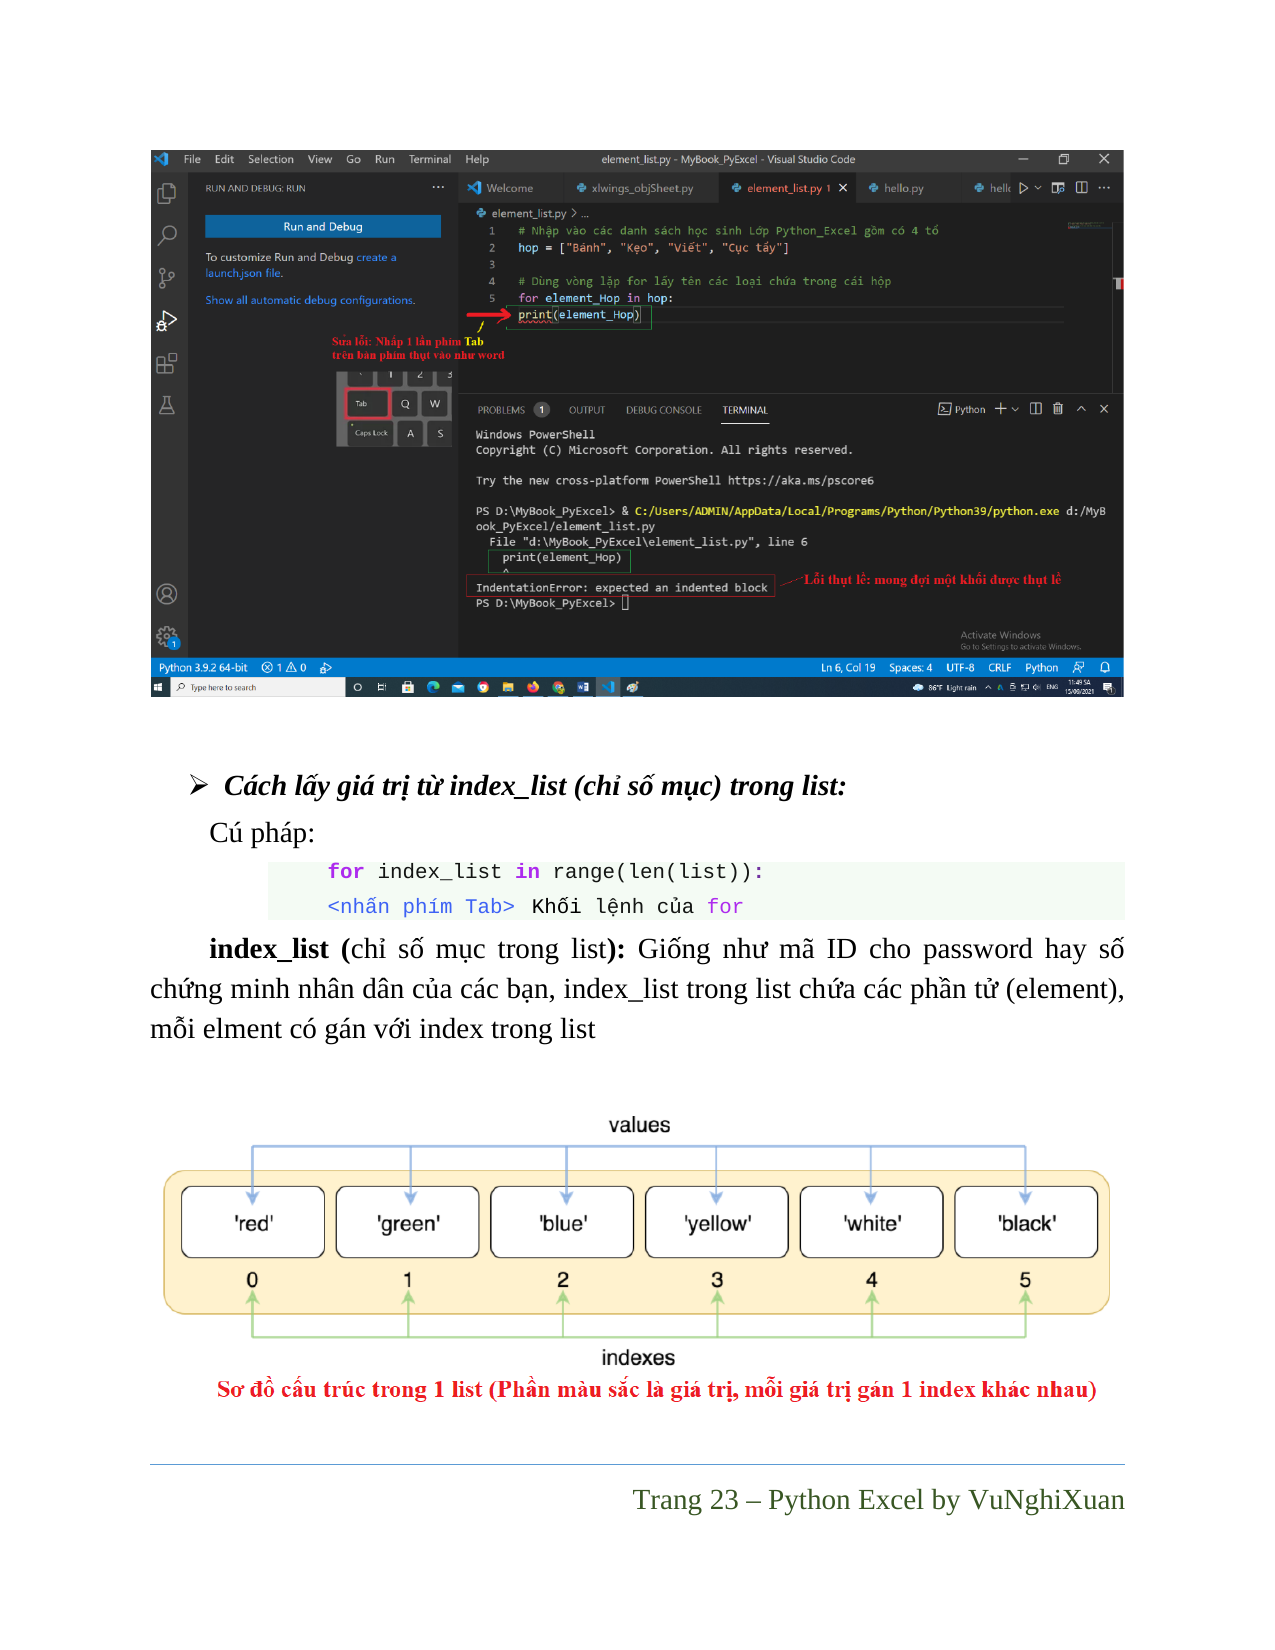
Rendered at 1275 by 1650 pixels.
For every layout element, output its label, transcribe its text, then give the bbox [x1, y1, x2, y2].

text Cú pháp: [150, 815, 1125, 849]
text for index_list in range(len(list)): [268, 862, 1125, 885]
text index_list (chỉ số mục trong list): Giống như mã ID cho password hay số chứng minh nhân dân của các bạn, index_list trong list chứa các phần tử (element), mỗi elment có gán với index trong list [150, 931, 1125, 1045]
text Cách lấy giá trị từ index_list (chỉ số mục) trong list: [187, 768, 1125, 802]
picture [151, 150, 1124, 697]
picture [150, 1116, 1125, 1409]
text <nhấn phím Tab> Khối lệnh của for [268, 896, 1125, 920]
